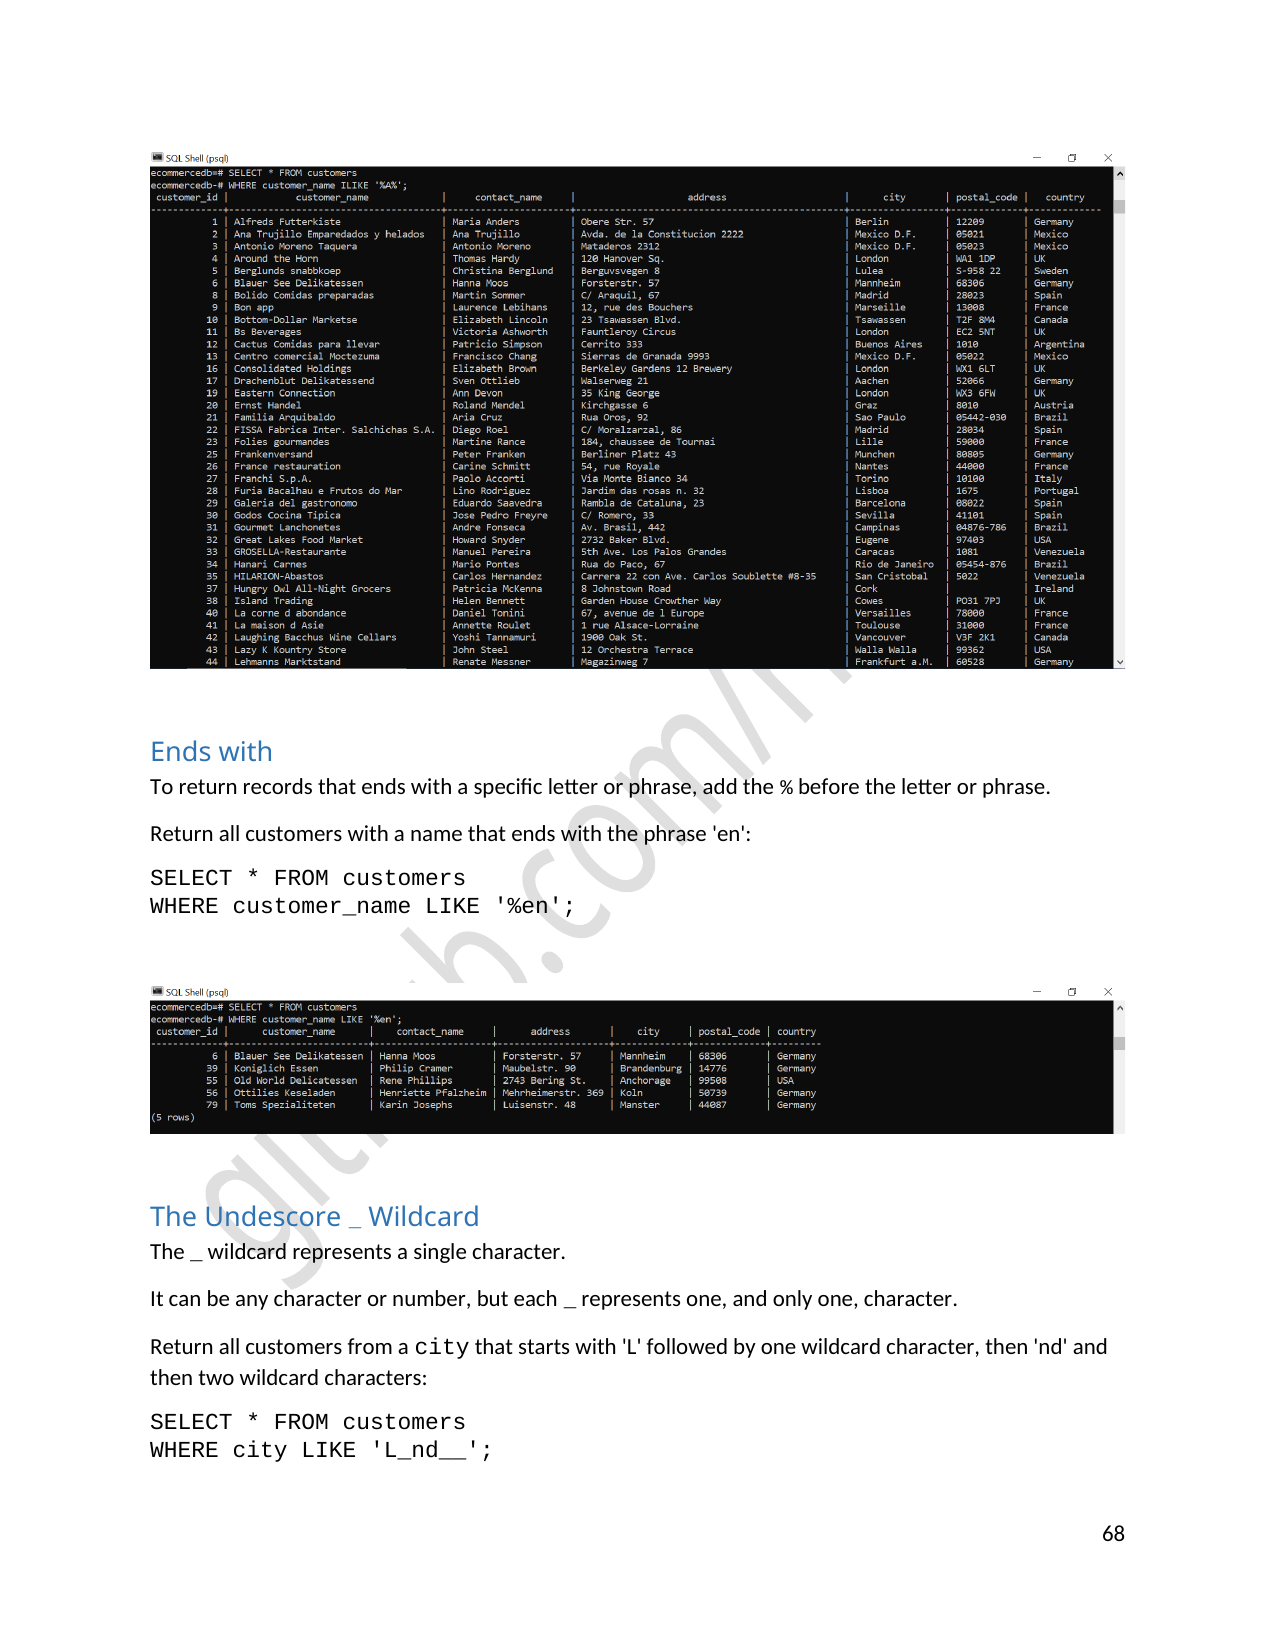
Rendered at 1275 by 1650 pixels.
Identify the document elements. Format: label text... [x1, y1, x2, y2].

text It can be any character or number, but each _ represents one, and only one, character. [150, 1284, 1125, 1313]
text Return all customers from a city that starts with 'L' followed by one wildcard character, then 'nd' and then two wildcard characters: [150, 1332, 1125, 1391]
text Return all customers with a name that ends with the phrase 'en': [150, 819, 1125, 847]
subtitle Ends with [150, 732, 1125, 769]
text SELECT * FROM customers WHERE customer_name LIKE '%en'; [150, 866, 1125, 920]
picture [150, 983, 1125, 1134]
picture [150, 150, 1125, 669]
subtitle The Undescore _ Wildcard [150, 1197, 1125, 1234]
text SELECT * FROM customers WHERE city LIKE 'L_nd__'; [150, 1410, 1125, 1464]
text The _ wildcard represents a single character. [150, 1237, 1125, 1266]
text To return records that ends with a specific letter or phrase, add the % before the letter or phrase. [150, 772, 1125, 801]
